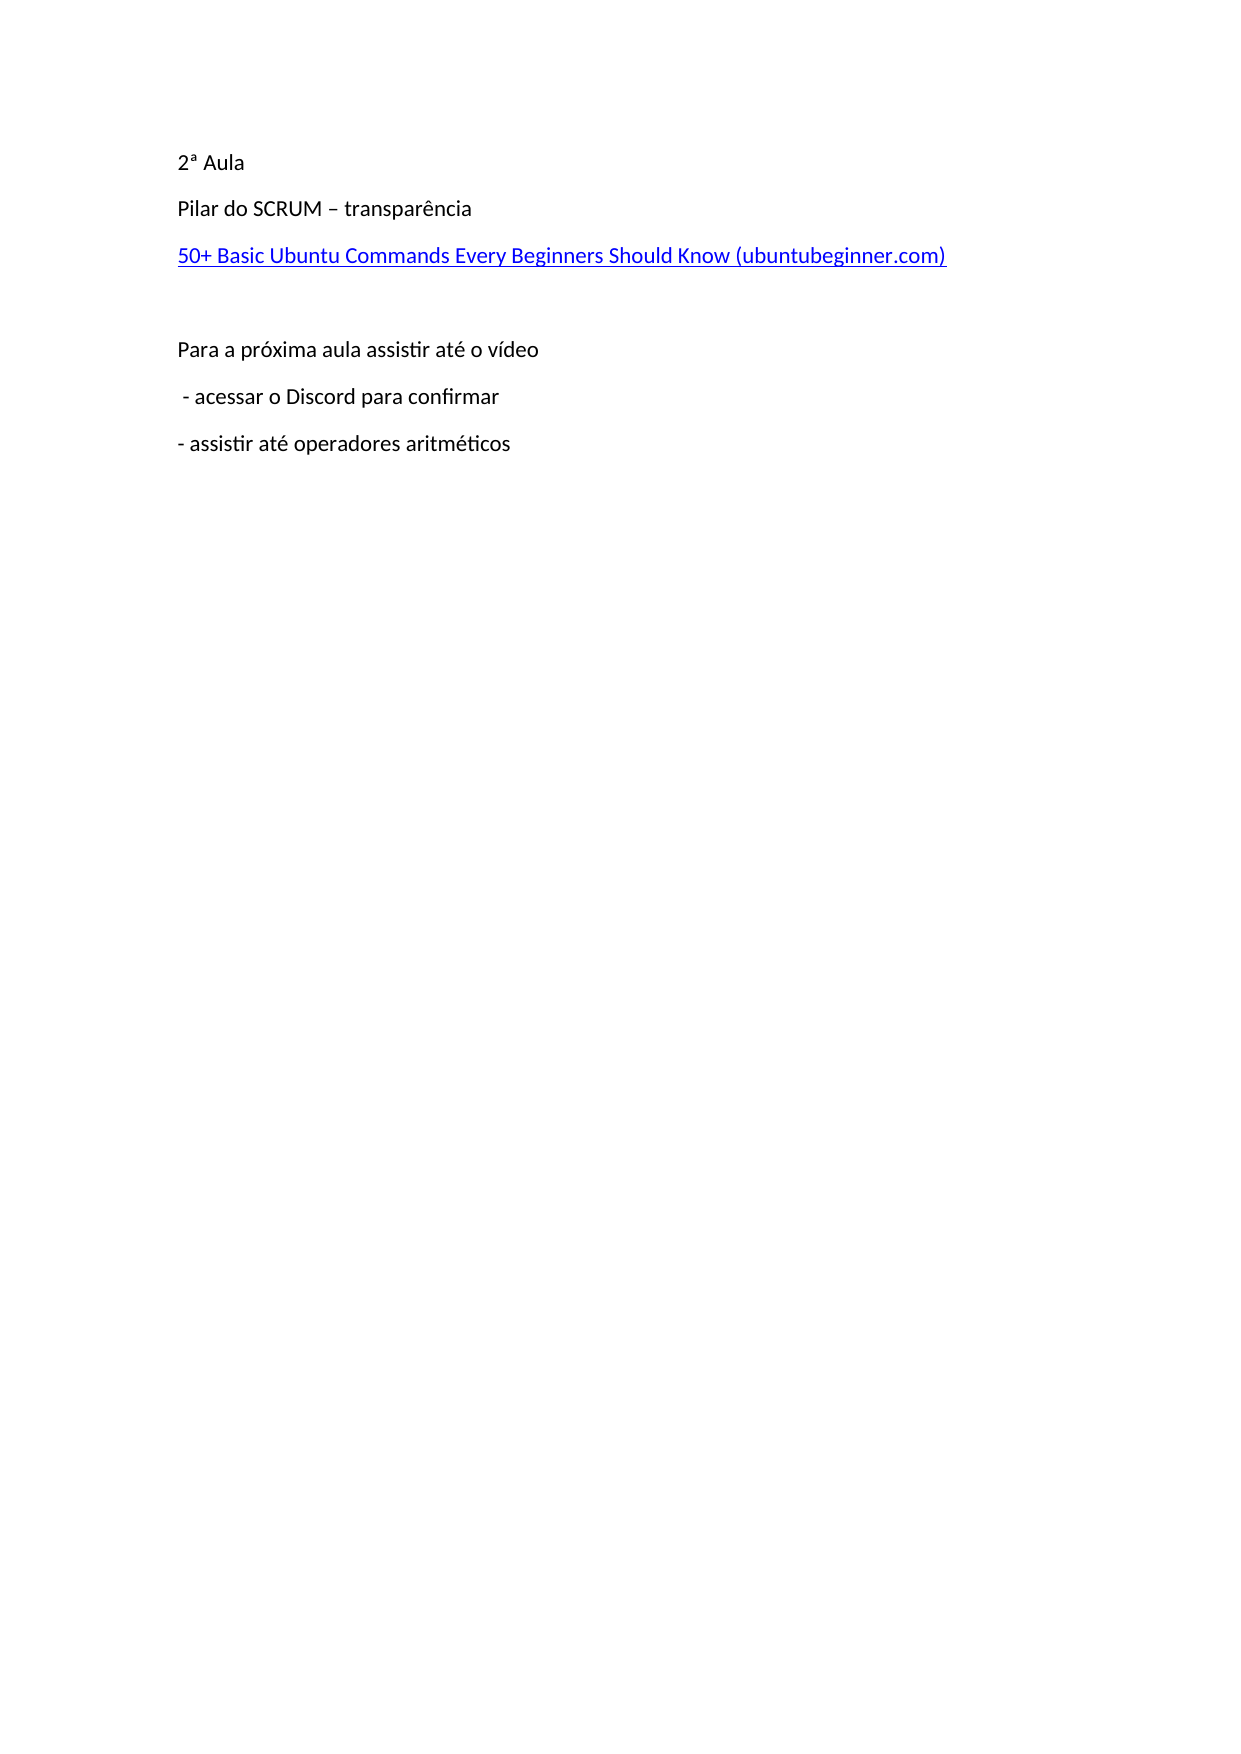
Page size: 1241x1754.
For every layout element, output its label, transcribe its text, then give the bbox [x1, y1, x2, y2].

text Pilar do SCRUM – transparência [177, 194, 1063, 222]
text 2ª Aula [177, 148, 1063, 176]
text - acessar o Discord para confirmar [177, 382, 1063, 410]
text Para a próxima aula assistir até o vídeo [177, 335, 1063, 363]
text - assistir até operadores aritméticos [177, 429, 1063, 457]
text 50+ Basic Ubuntu Commands Every Beginners Should Know (ubuntubeginner.com) [177, 241, 1063, 269]
